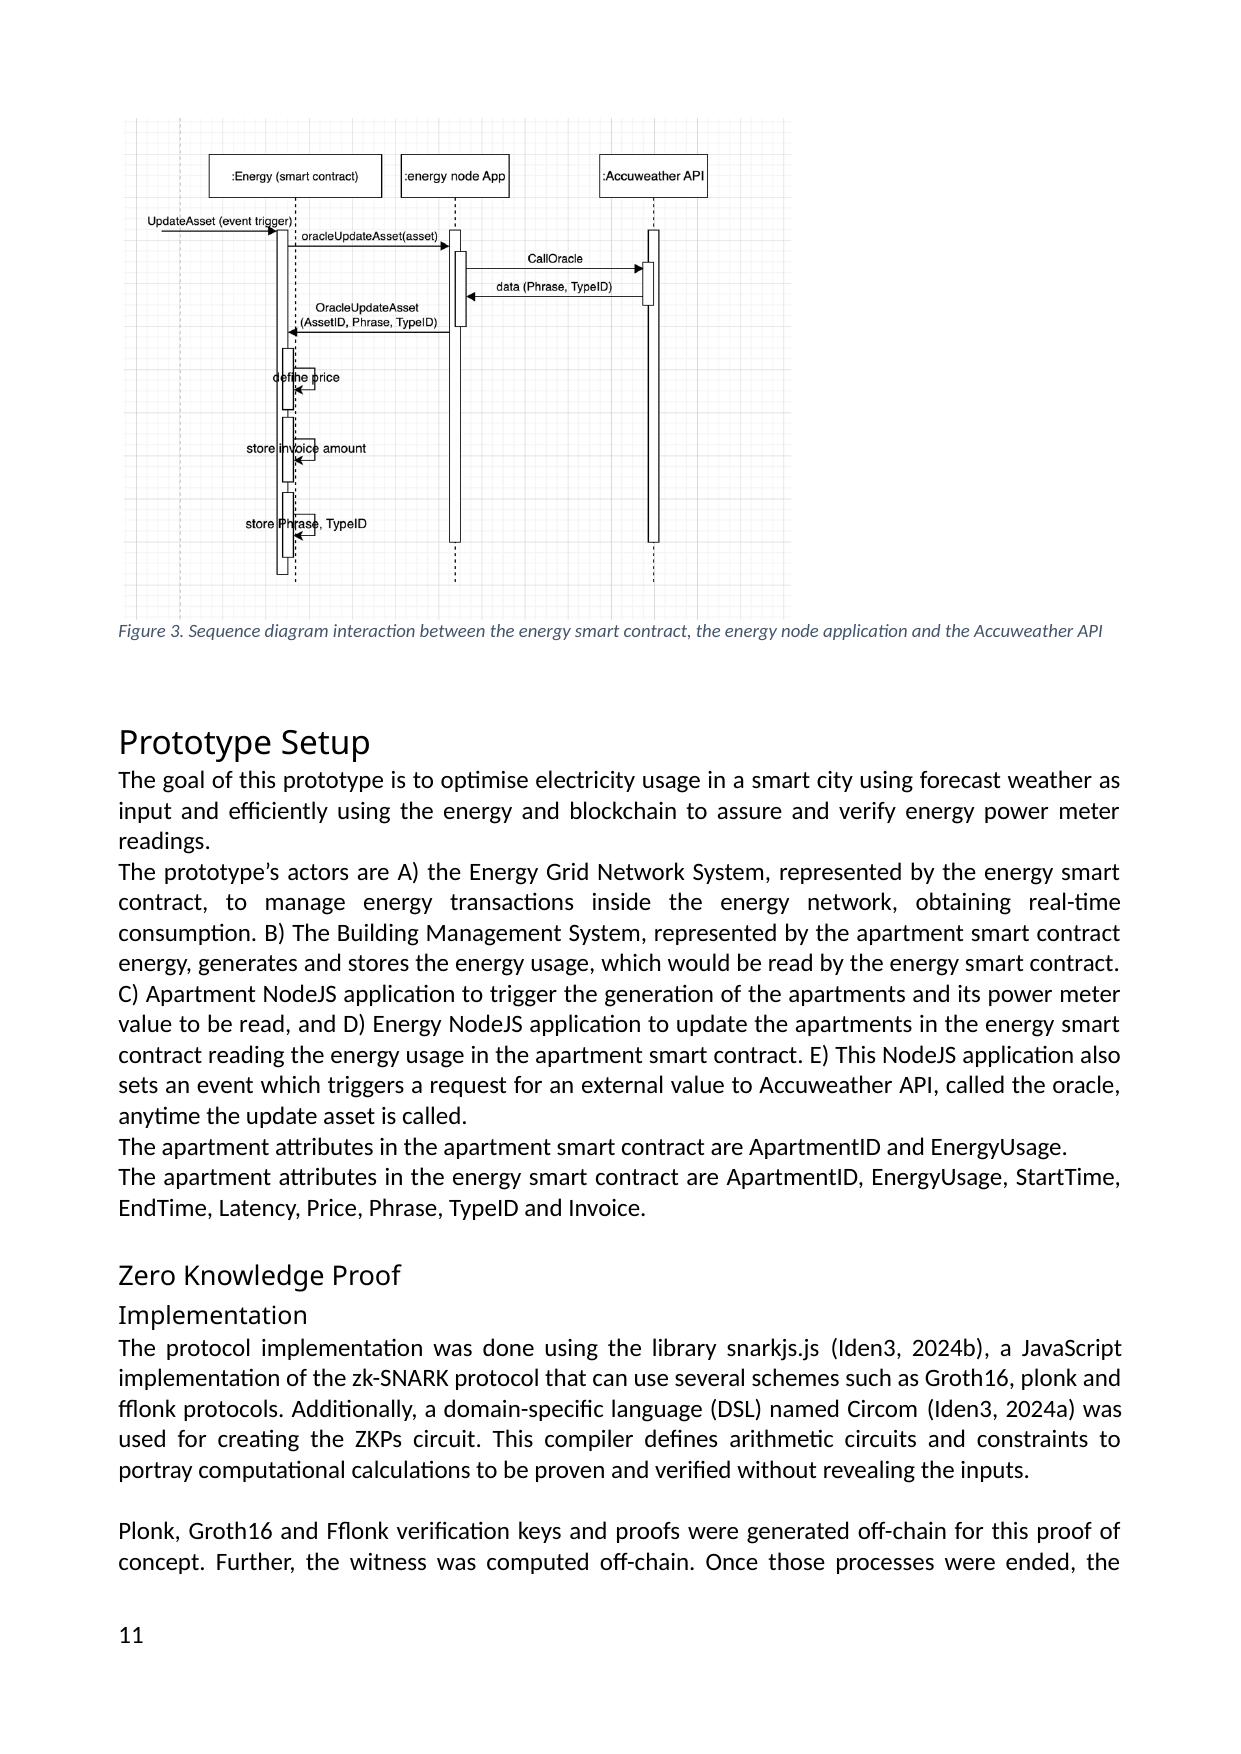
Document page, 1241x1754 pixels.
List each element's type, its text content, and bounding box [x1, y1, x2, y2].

subtitle Implementation [118, 1298, 1122, 1332]
text Figure 3. Sequence diagram interaction between the energy smart contract, the energy node application and the Accuweather API [118, 620, 1122, 643]
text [118, 1515, 1122, 1576]
subtitle Zero Knowledge Proof [118, 1257, 1122, 1294]
text The apartment attributes in the apartment smart contract are ApartmentID and EnergyUsage. [118, 1131, 1122, 1161]
picture [123, 118, 792, 620]
subtitle Prototype Setup [118, 719, 1122, 764]
text The prototype’s actors are A) the Energy Grid Network System, represented by the energy smart contract, to manage energy transactions inside the energy network, obtaining real-time consumption. B) The Building Management System, represented by the apartment smart contract energy, generates and stores the energy usage, which would be read by the energy smart contract. C) Apartment NodeJS application to trigger the generation of the apartments and its power meter value to be read, and D) Energy NodeJS application to update the apartments in the energy smart contract reading the energy usage in the apartment smart contract. E) This NodeJS application also sets an event which triggers a request for an external value to Accuweather API, called the oracle, anytime the update asset is called. [118, 856, 1122, 1131]
text The goal of this prototype is to optimise electricity usage in a smart city using forecast weather as input and efficiently using the energy and blockchain to assure and verify energy power meter readings. [118, 764, 1122, 856]
text The protocol implementation was done using the library snarkjs.js (Iden3, 2024b), a JavaScript implementation of the zk-SNARK protocol that can use several schemes such as Groth16, plonk and fflonk protocols. Additionally, a domain-specific language (DSL) named Circom (Iden3, 2024a) was used for creating the ZKPs circuit. This compiler defines arithmetic circuits and constraints to portray computational calculations to be proven and verified without revealing the inputs. [118, 1332, 1122, 1484]
text The apartment attributes in the energy smart contract are ApartmentID, EnergyUsage, StartTime, EndTime, Latency, Price, Phrase, TypeID and Invoice. [118, 1161, 1122, 1222]
